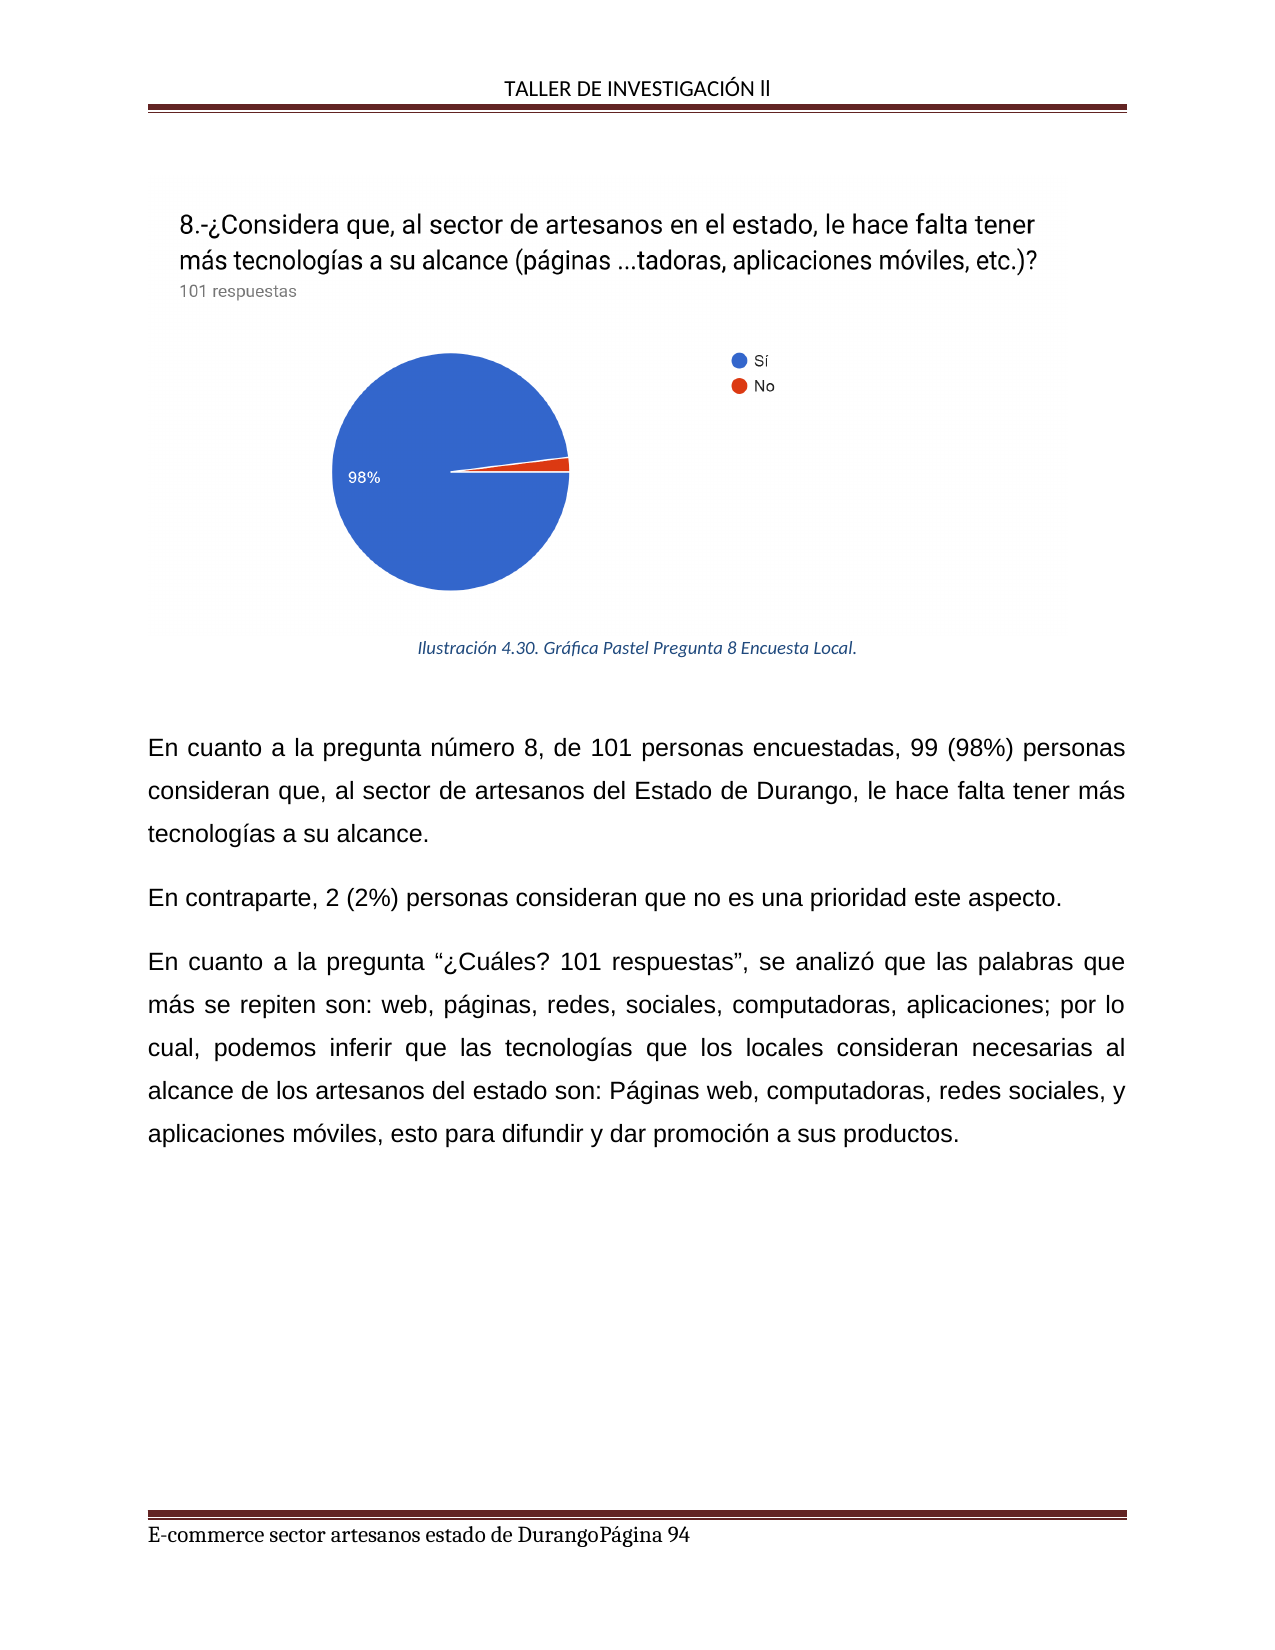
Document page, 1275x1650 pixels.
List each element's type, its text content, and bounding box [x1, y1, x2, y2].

text En contraparte, 2 (2%) personas consideran que no es una prioridad este aspecto. [148, 883, 1127, 912]
text En cuanto a la pregunta “¿Cuáles? 101 respuestas”, se analizó que las palabras que más se repiten son: web, páginas, redes, sociales, computadoras, aplicaciones; por lo cual, podemos inferir que las tecnologías que los locales consideran necesarias al alcance de los artesanos del estado son: Páginas web, computadoras, redes sociales, y aplicaciones móviles, esto para difundir y dar promoción a sus productos. [148, 947, 1127, 1148]
picture [147, 175, 1069, 636]
text En cuanto a la pregunta número 8, de 101 personas encuestadas, 99 (98%) personas consideran que, al sector de artesanos del Estado de Durango, le hace falta tener más tecnologías a su alcance. [148, 733, 1127, 848]
